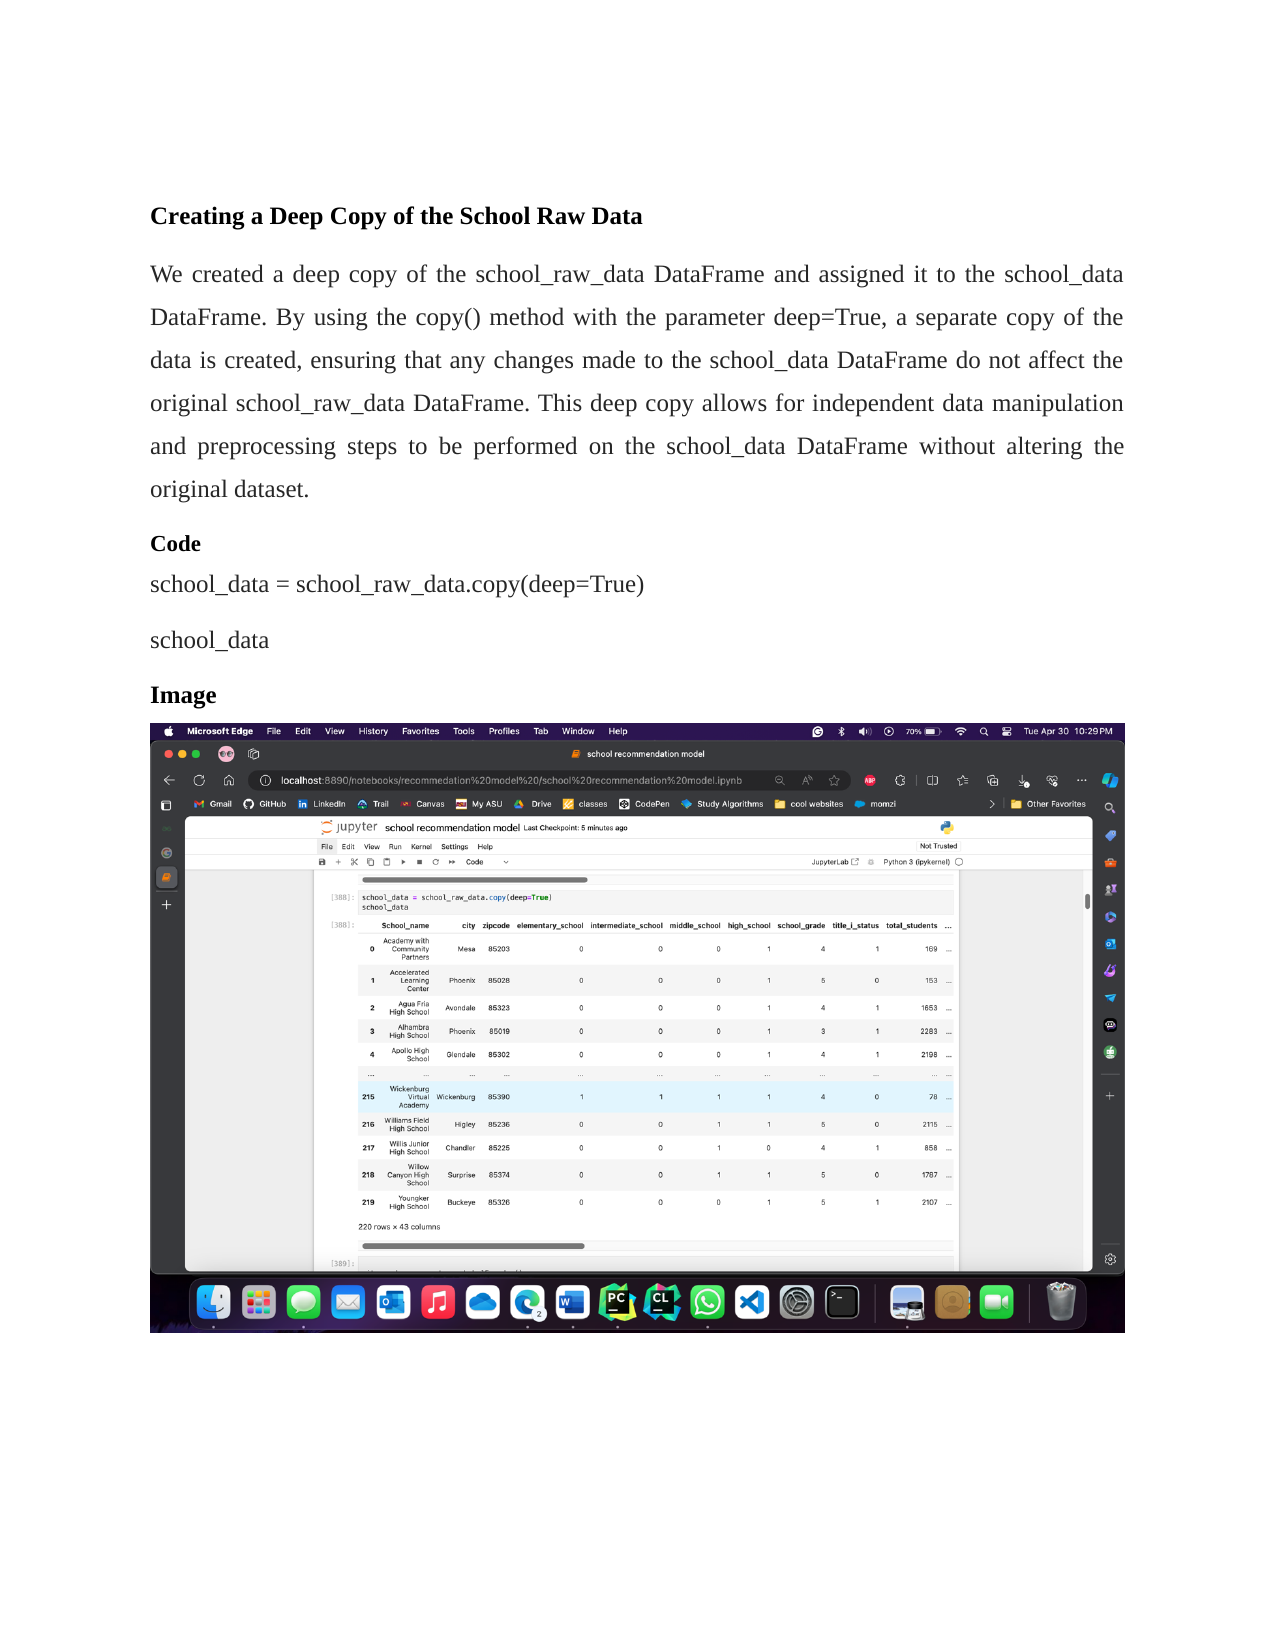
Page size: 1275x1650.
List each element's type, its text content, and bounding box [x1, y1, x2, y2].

text We created a deep copy of the school_raw_data DataFrame and assigned it to the school_data DataFrame. By using the copy() method with the parameter deep=True, a separate copy of the data is created, ensuring that any changes made to the school_data DataFrame do not affect the original school_raw_data DataFrame. This deep copy allows for independent data manipulation and preprocessing steps to be performed on the school_data DataFrame without altering the original dataset. [150, 259, 1125, 503]
text school_data [150, 625, 1125, 654]
text Creating a Deep Copy of the School Raw Data [150, 201, 1125, 229]
subtitle Image [150, 681, 1125, 709]
picture [150, 723, 1125, 1333]
text school_data = school_raw_data.copy(deep=True) [150, 569, 1125, 598]
subtitle Code [150, 530, 1125, 556]
